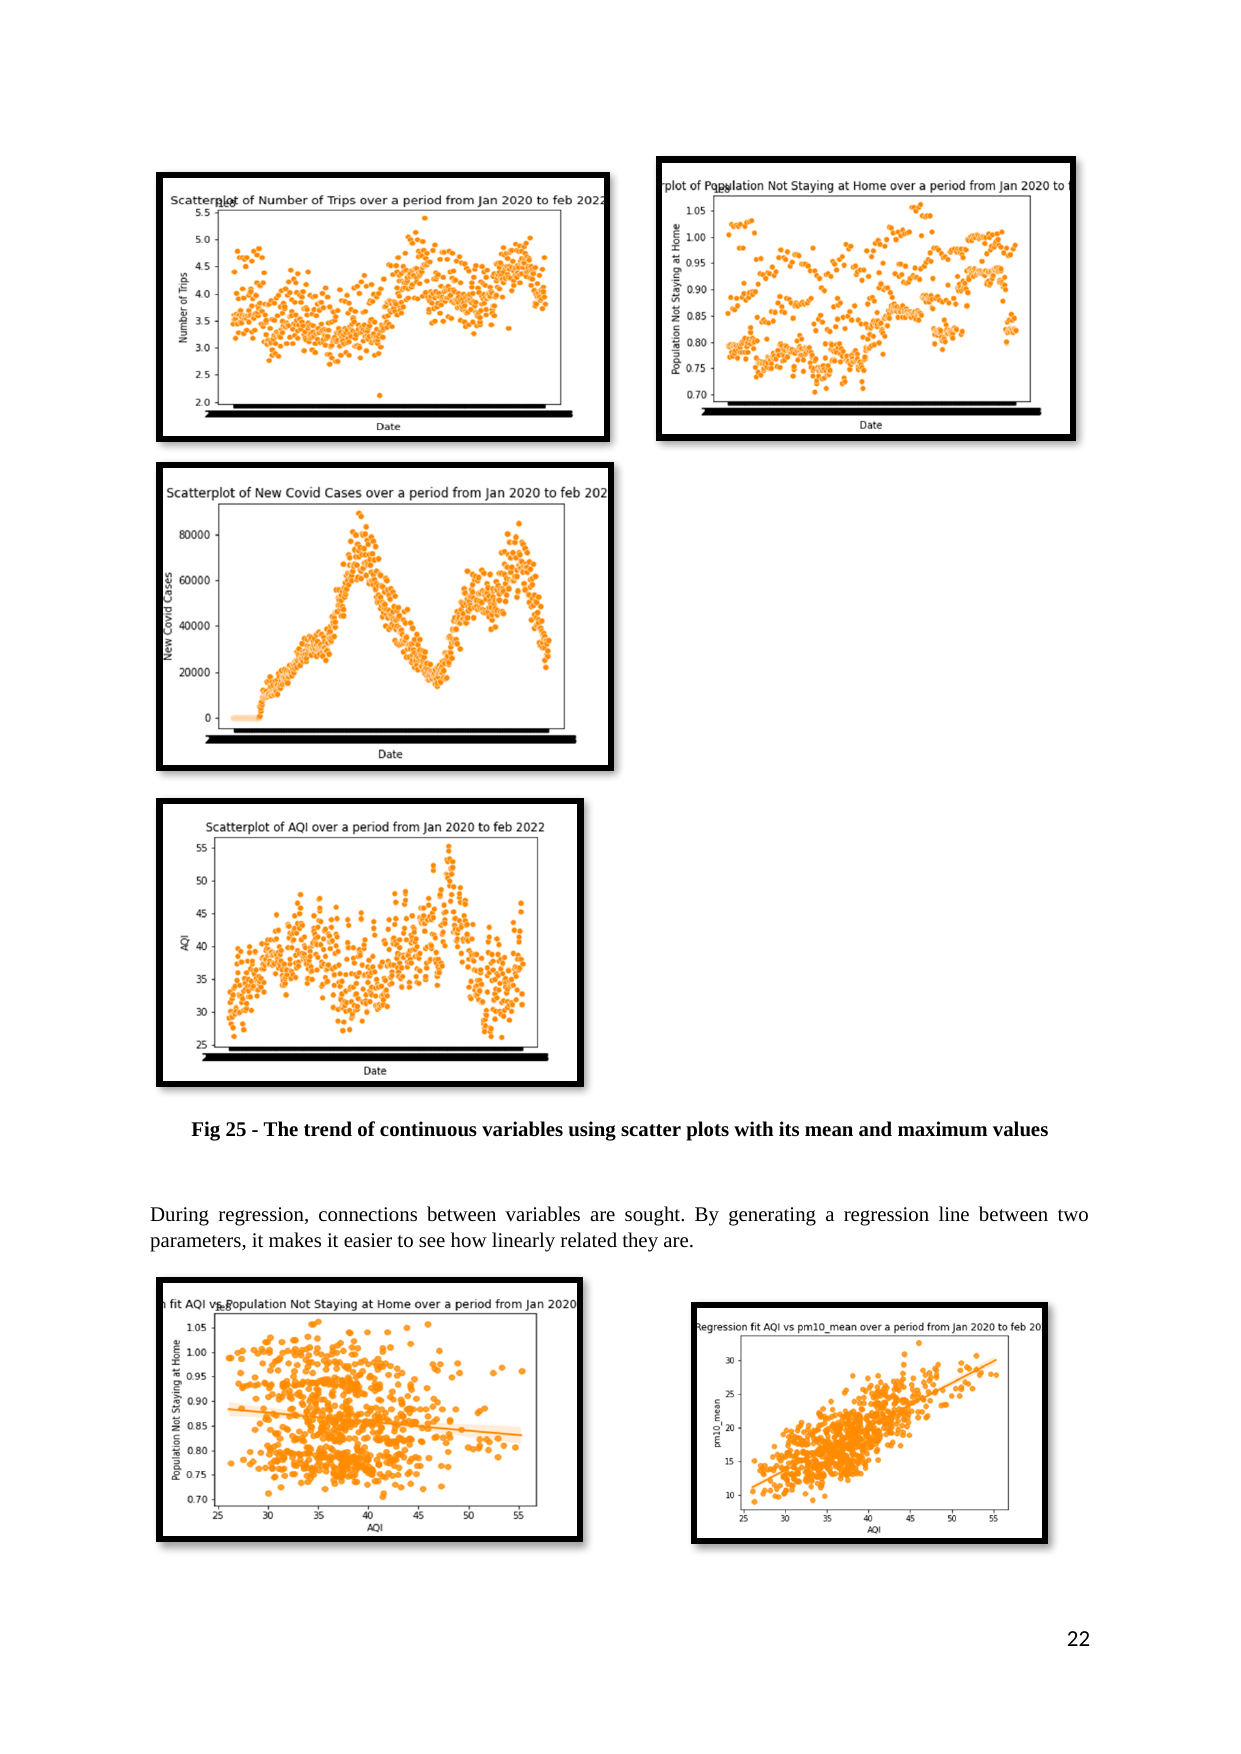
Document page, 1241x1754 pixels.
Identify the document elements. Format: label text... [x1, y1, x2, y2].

picture [163, 804, 577, 1081]
text During regression, connections between variables are sought. By generating a regression line between two parameters, it makes it easier to see how linearly related they are. [150, 1202, 1090, 1252]
picture [163, 1283, 577, 1536]
picture [662, 163, 1070, 434]
picture [163, 468, 608, 765]
picture [697, 1308, 1042, 1538]
text Fig 25 - The trend of continuous variables using scatter plots with its mean and maximum values [150, 1117, 1090, 1141]
picture [163, 178, 604, 436]
